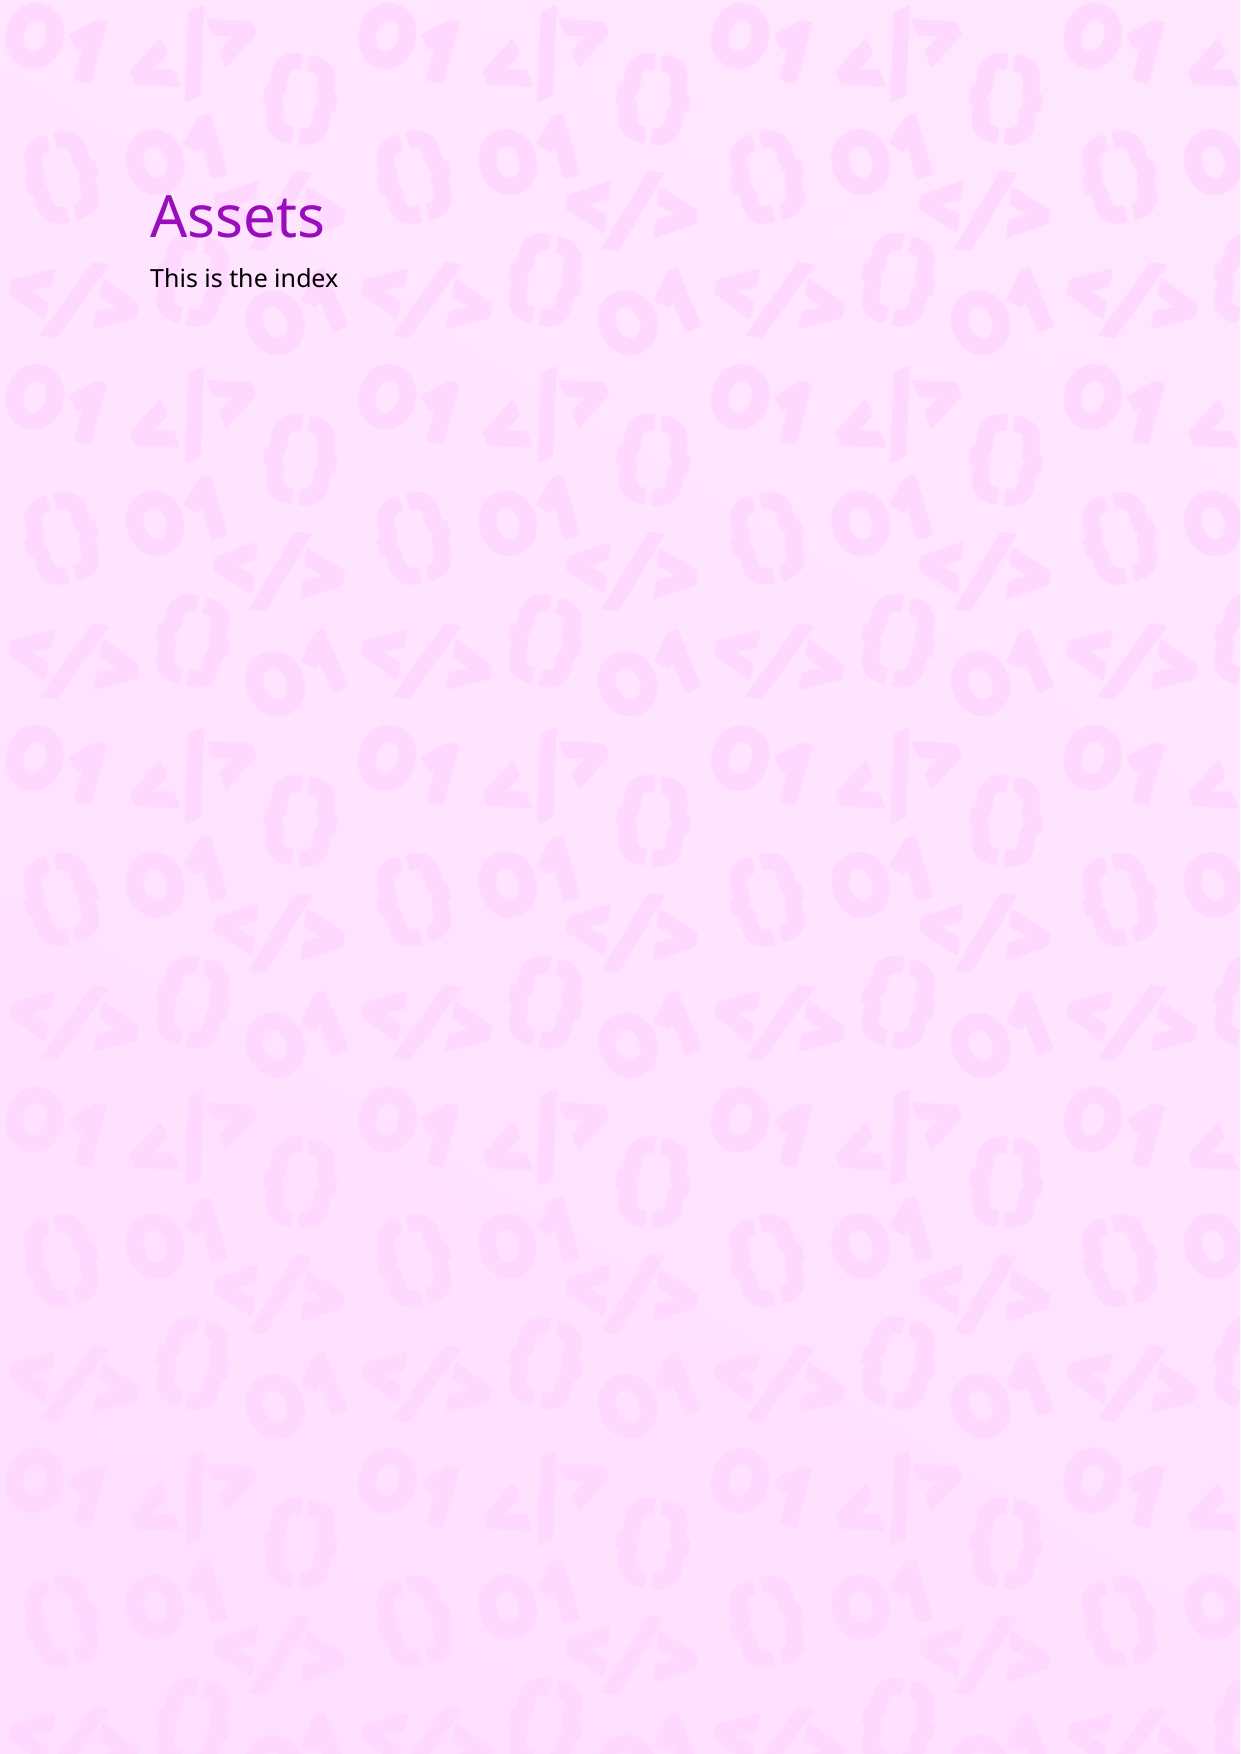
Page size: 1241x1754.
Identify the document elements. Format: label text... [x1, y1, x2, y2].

text Assets [150, 175, 1090, 254]
text This is the index [150, 261, 1090, 295]
